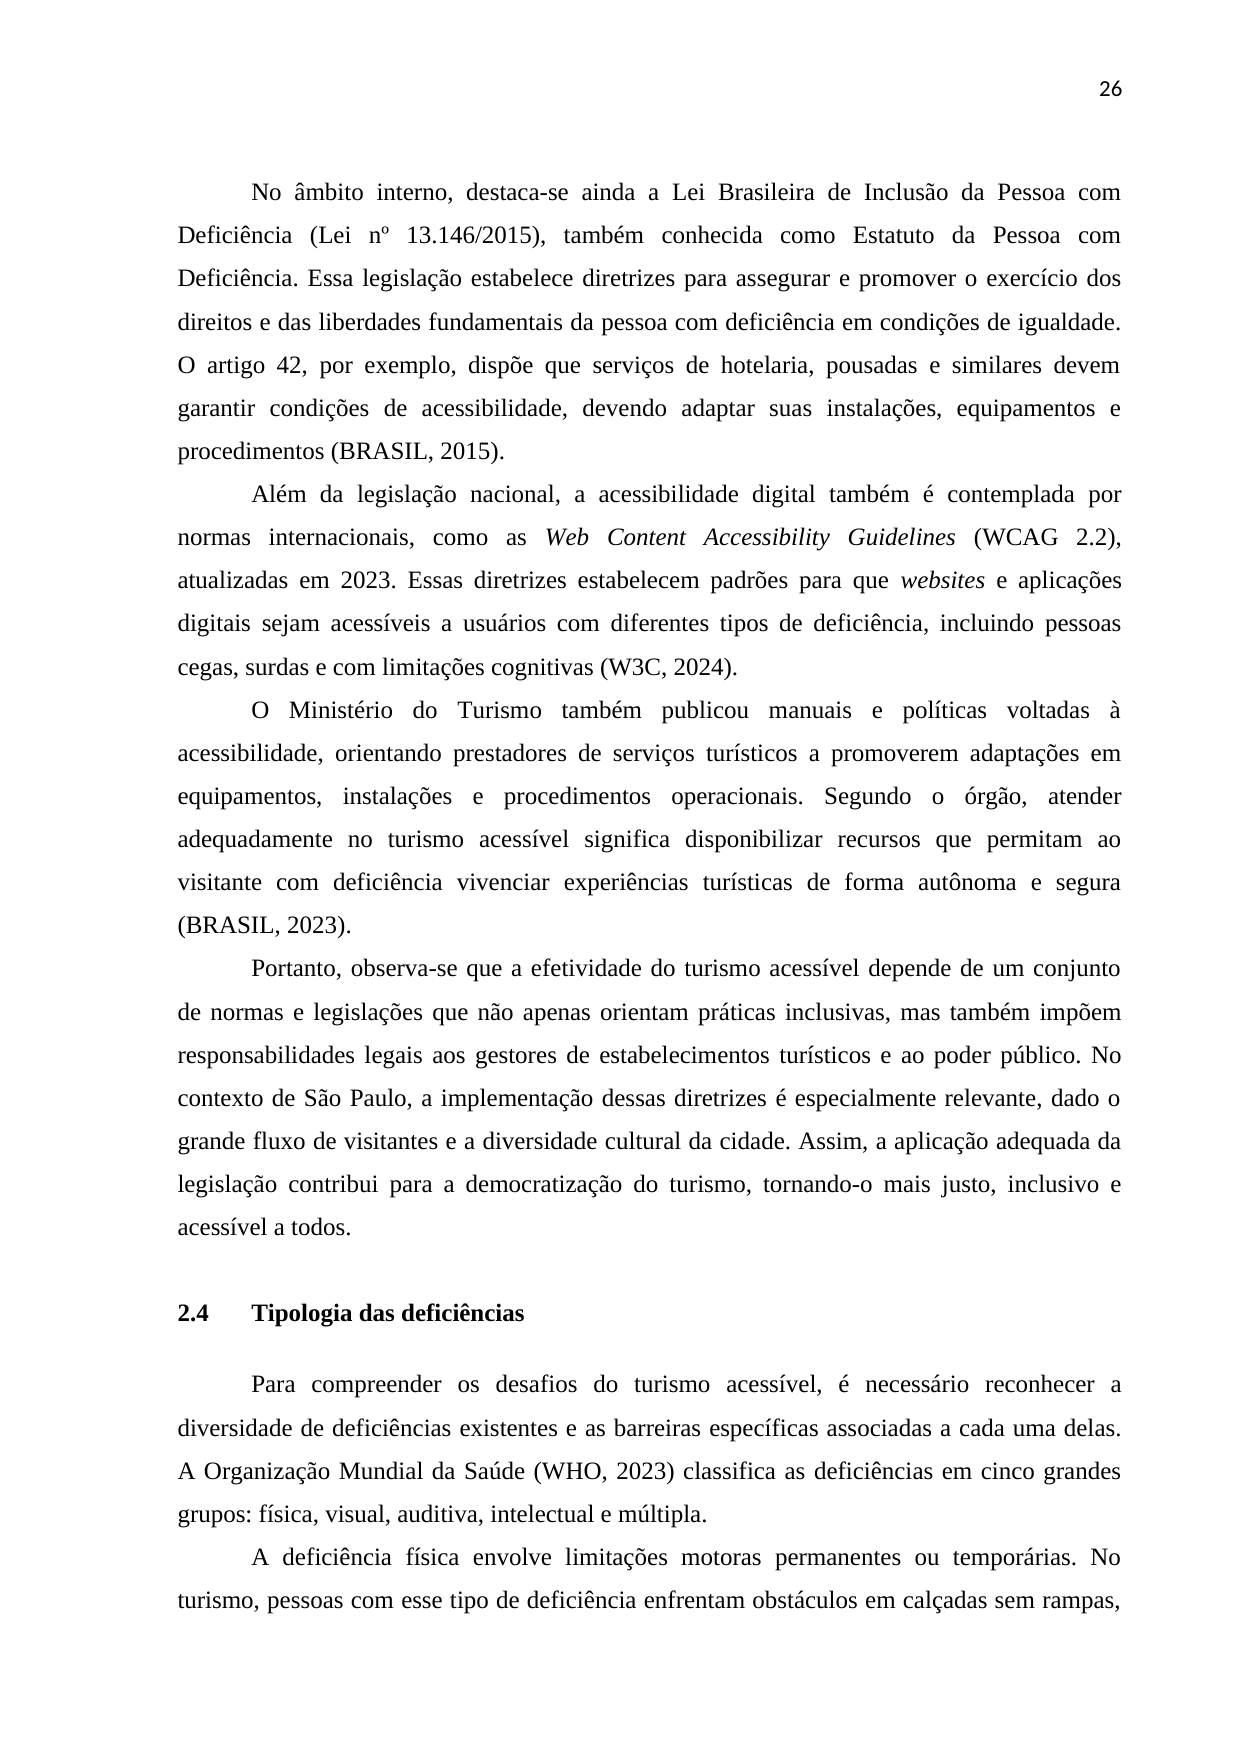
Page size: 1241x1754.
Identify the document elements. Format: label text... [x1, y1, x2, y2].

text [177, 1542, 1122, 1614]
text Portanto, observa-se que a efetividade do turismo acessível depende de um conjunto de normas e legislações que não apenas orientam práticas inclusivas, mas também impõem responsabilidades legais aos gestores de estabelecimentos turísticos e ao poder público. No contexto de São Paulo, a implementação dessas diretrizes é especialmente relevante, dado o grande fluxo de visitantes e a diversidade cultural da cidade. Assim, a aplicação adequada da legislação contribui para a democratização do turismo, tornando-o mais justo, inclusivo e acessível a todos. [177, 953, 1122, 1241]
text No âmbito interno, destaca-se ainda a Lei Brasileira de Inclusão da Pessoa com Deficiência (Lei nº 13.146/2015), também conhecida como Estatuto da Pessoa com Deficiência. Essa legislação estabelece diretrizes para assegurar e promover o exercício dos direitos e das liberdades fundamentais da pessoa com deficiência em condições de igualdade. O artigo 42, por exemplo, dispõe que serviços de hotelaria, pousadas e similares devem garantir condições de acessibilidade, devendo adaptar suas instalações, equipamentos e procedimentos (BRASIL, 2015). [177, 177, 1122, 465]
text Para compreender os desafios do turismo acessível, é necessário reconhecer a diversidade de deficiências existentes e as barreiras específicas associadas a cada uma delas. A Organização Mundial da Saúde (WHO, 2023) classifica as deficiências em cinco grandes grupos: física, visual, auditiva, intelectual e múltipla. [177, 1369, 1122, 1528]
text Além da legislação nacional, a acessibilidade digital também é contemplada por normas internacionais, como as Web Content Accessibility Guidelines (WCAG 2.2), atualizadas em 2023. Essas diretrizes estabelecem padrões para que websites e aplicações digitais sejam acessíveis a usuários com diferentes tipos de deficiência, incluindo pessoas cegas, surdas e com limitações cognitivas (W3C, 2024). [177, 479, 1122, 680]
text O Ministério do Turismo também publicou manuais e políticas voltadas à acessibilidade, orientando prestadores de serviços turísticos a promoverem adaptações em equipamentos, instalações e procedimentos operacionais. Segundo o órgão, atender adequadamente no turismo acessível significa disponibilizar recursos que permitam ao visitante com deficiência vivenciar experiências turísticas de forma autônoma e segura (BRASIL, 2023). [177, 695, 1122, 939]
subtitle Tipologia das deficiências [177, 1298, 1122, 1327]
